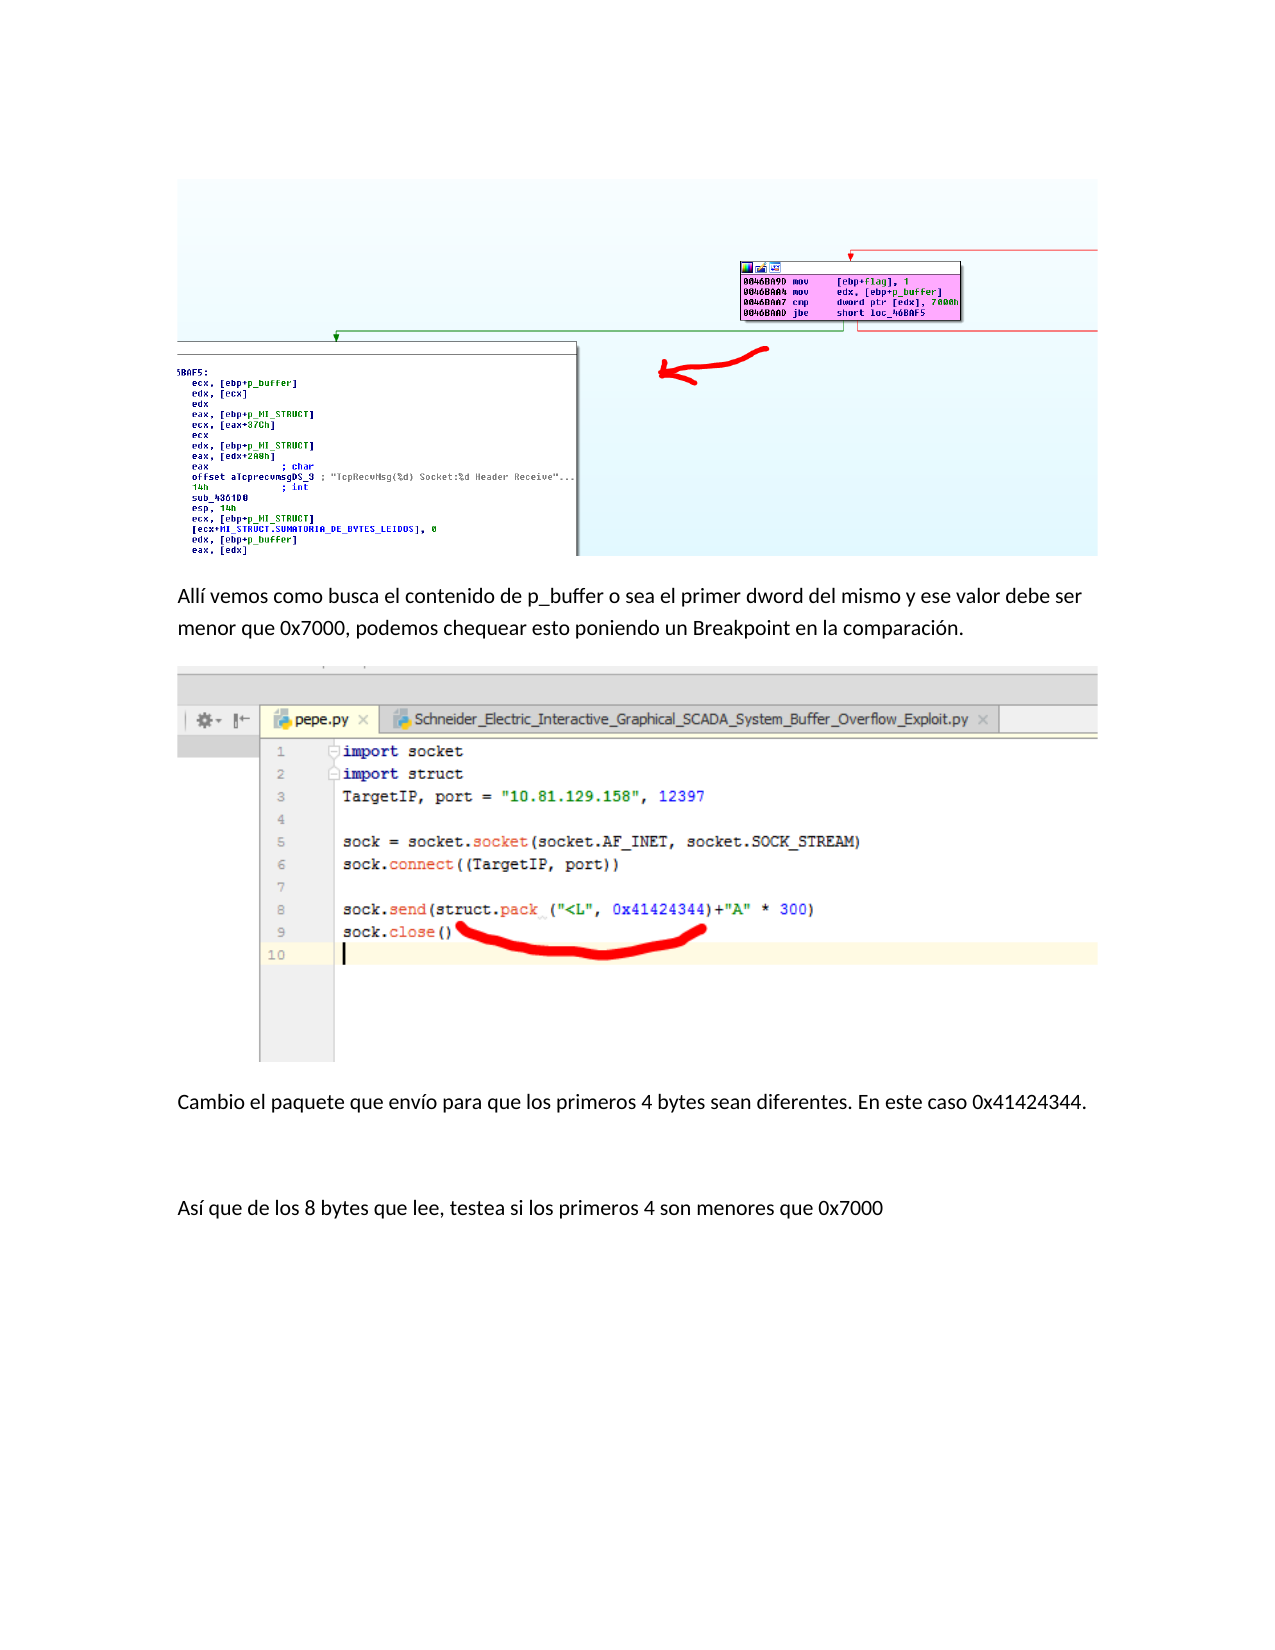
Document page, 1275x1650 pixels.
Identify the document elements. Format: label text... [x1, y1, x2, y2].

text Así que de los 8 bytes que lee, testea si los primeros 4 son menores que 0x7000 [177, 1194, 1098, 1220]
text Cambio el paquete que envío para que los primeros 4 bytes sean diferentes. En este caso 0x41424344. [177, 1088, 1098, 1115]
text Allí vemos como busca el contenido de p_buffer o sea el primer dword del mismo y ese valor debe ser menor que 0x7000, podemos chequear esto poniendo un Breakpoint en la comparación. [177, 582, 1098, 640]
picture [177, 179, 1098, 556]
picture [177, 666, 1098, 1062]
